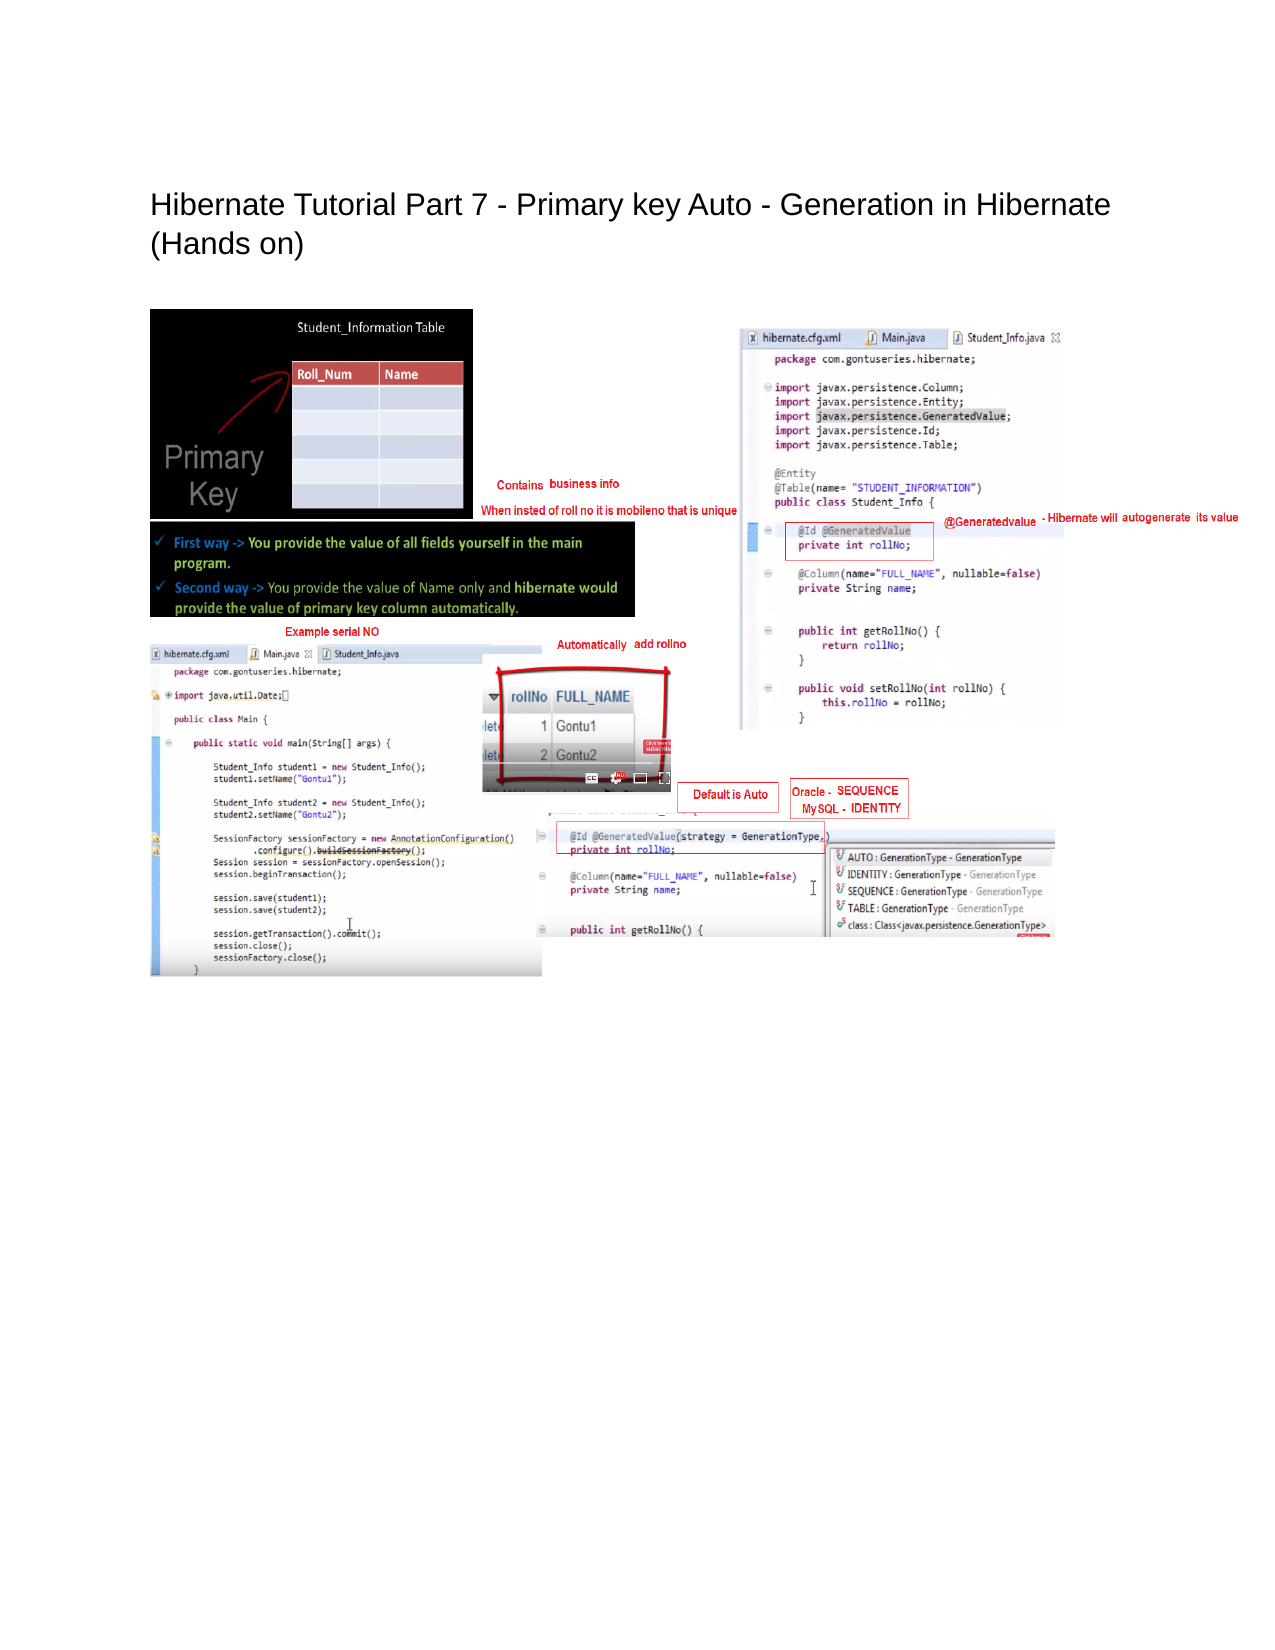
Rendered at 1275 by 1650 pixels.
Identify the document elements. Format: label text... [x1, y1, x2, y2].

text Hibernate Tutorial Part 7 - Primary key Auto - Generation in Hibernate (Hands on) [150, 186, 1125, 291]
picture [150, 309, 1241, 983]
